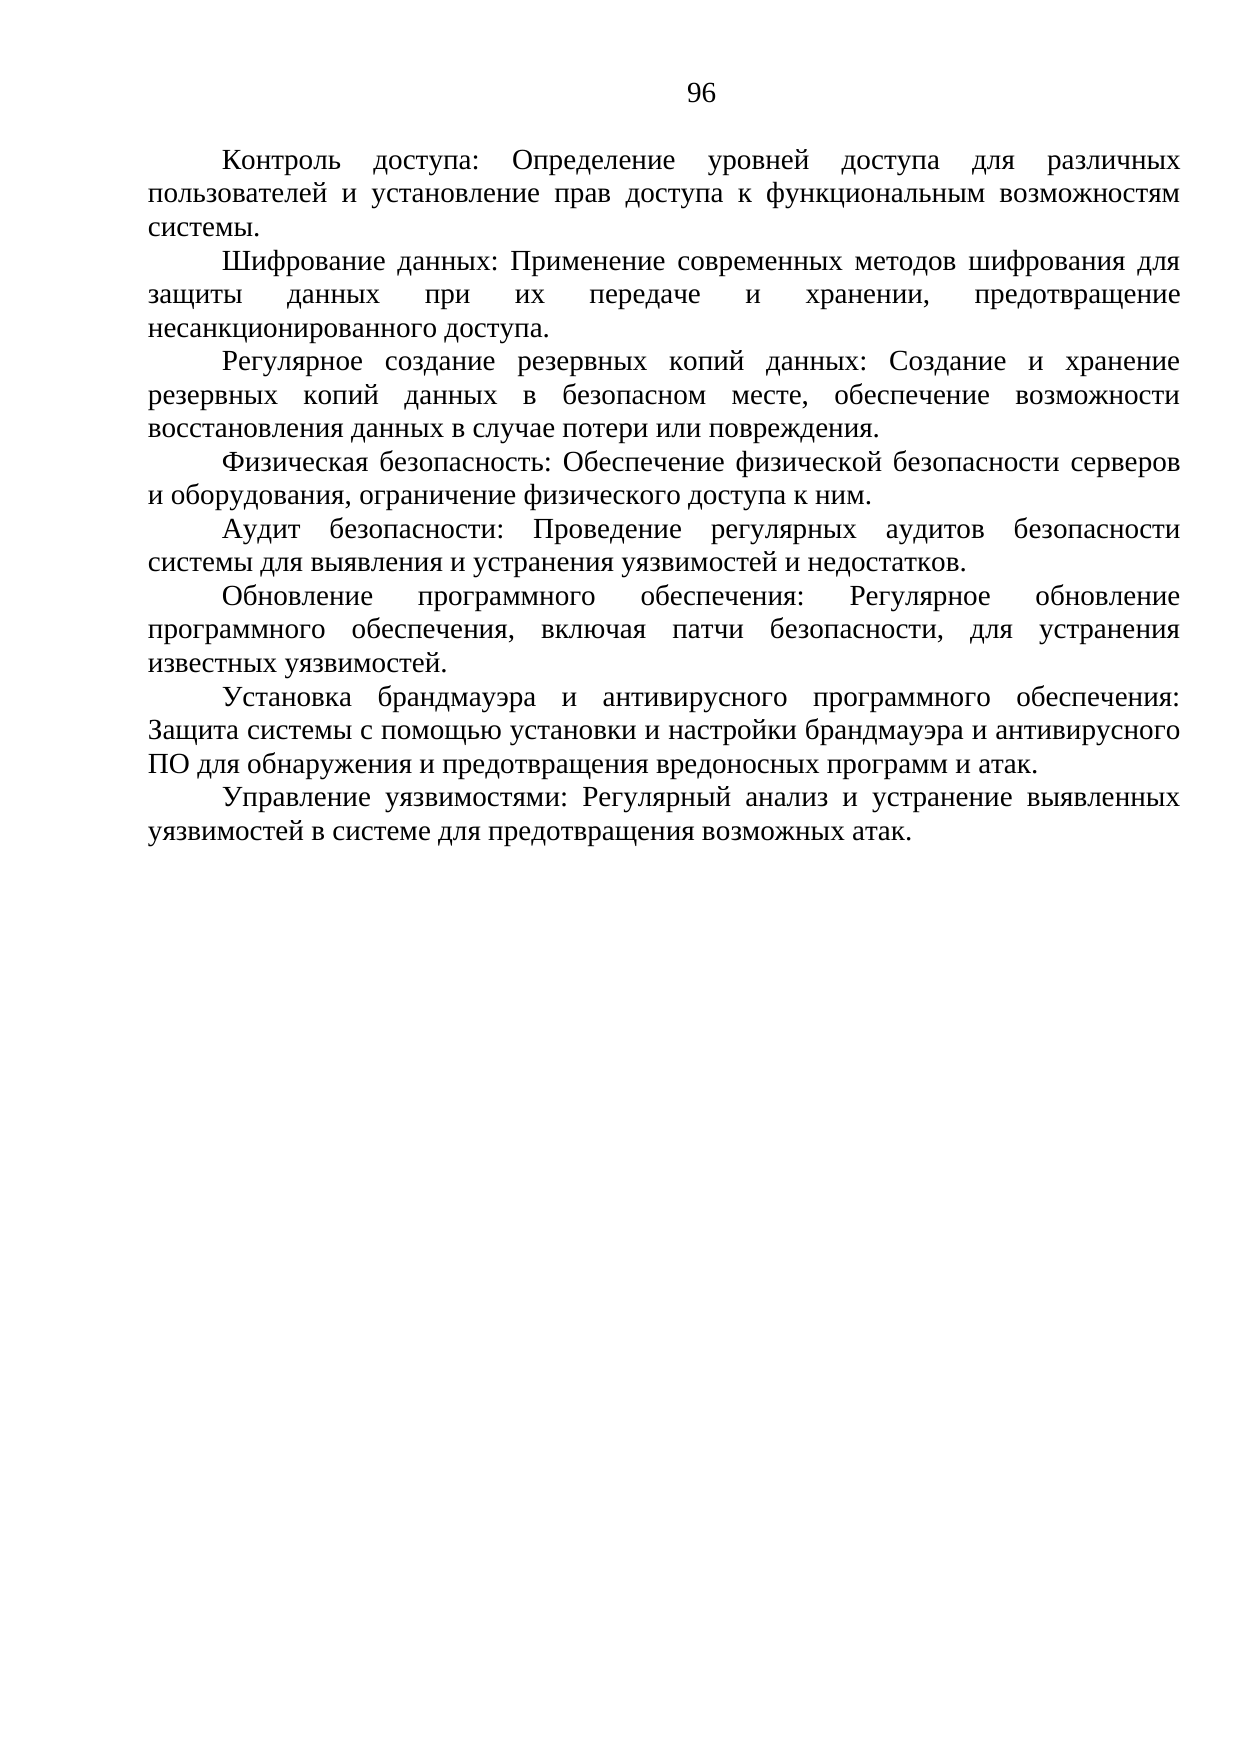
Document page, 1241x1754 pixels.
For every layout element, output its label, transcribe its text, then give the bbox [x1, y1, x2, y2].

text Установка брандмауэра и антивирусного программного обеспечения: Защита системы с помощью установки и настройки брандмауэра и антивирусного ПО для обнаружения и предотвращения вредоносных программ и атак. [148, 679, 1181, 779]
text Обновление программного обеспечения: Регулярное обновление программного обеспечения, включая патчи безопасности, для устранения известных уязвимостей. [148, 578, 1181, 679]
text Регулярное создание резервных копий данных: Создание и хранение резервных копий данных в безопасном месте, обеспечение возможности восстановления данных в случае потери или повреждения. [148, 343, 1181, 444]
text Контроль доступа: Определение уровней доступа для различных пользователей и установление прав доступа к функциональным возможностям системы. [148, 142, 1181, 243]
text Физическая безопасность: Обеспечение физической безопасности серверов и оборудования, ограничение физического доступа к ним. [148, 444, 1181, 511]
text Шифрование данных: Применение современных методов шифрования для защиты данных при их передаче и хранении, предотвращение несанкционированного доступа. [148, 243, 1181, 343]
text Управление уязвимостями: Регулярный анализ и устранение выявленных уязвимостей в системе для предотвращения возможных атак. [148, 779, 1181, 846]
text Аудит безопасности: Проведение регулярных аудитов безопасности системы для выявления и устранения уязвимостей и недостатков. [148, 511, 1181, 578]
